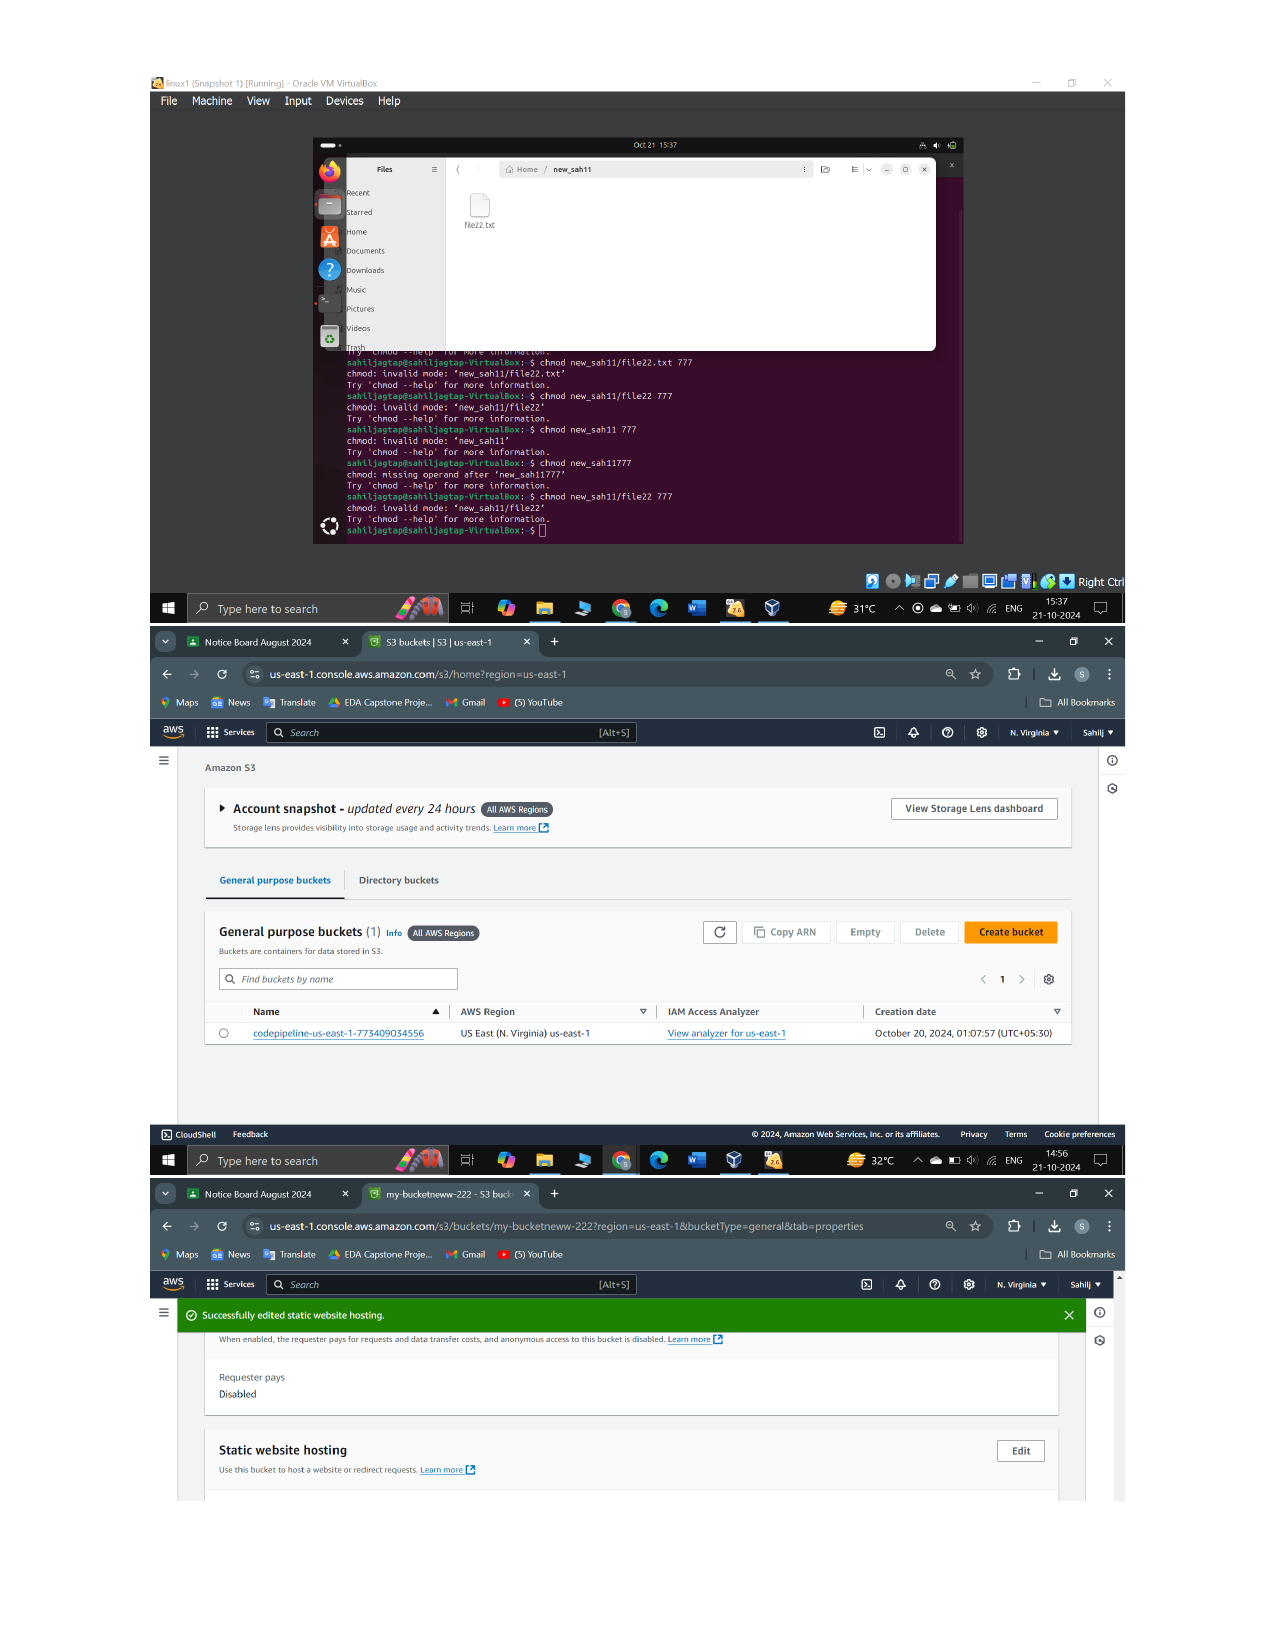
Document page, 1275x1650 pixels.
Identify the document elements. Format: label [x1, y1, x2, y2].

picture [150, 75, 1125, 623]
picture [150, 626, 1125, 1175]
picture [150, 1178, 1125, 1501]
